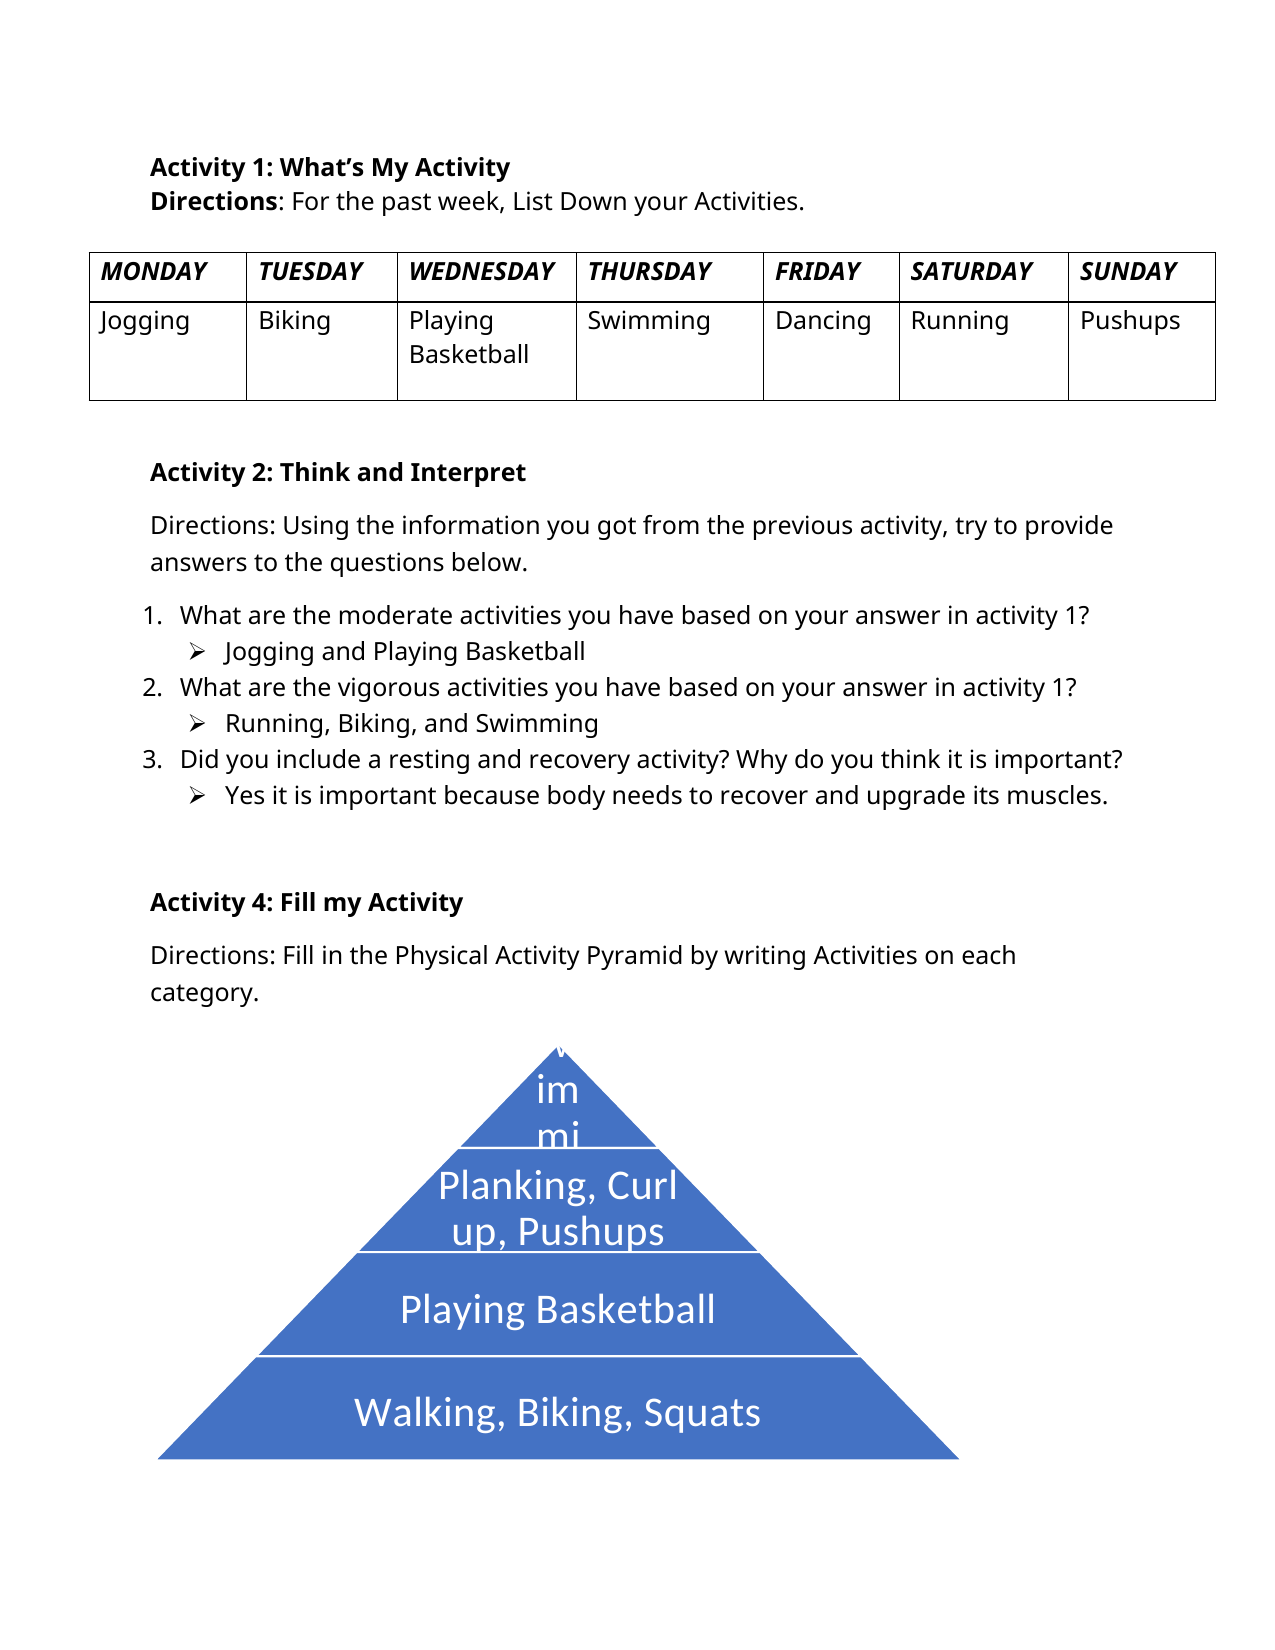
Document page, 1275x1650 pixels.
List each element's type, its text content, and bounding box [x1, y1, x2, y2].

table_cell Pushups [1069, 303, 1215, 400]
table_cell Jogging [90, 303, 246, 400]
list Running, Biking, and Swimming [187, 706, 1125, 740]
table_cell Playing Basketball [398, 303, 576, 400]
table_cell Swimming [577, 303, 763, 400]
table_header SUNDAY [1069, 253, 1215, 301]
text Activity 4: Fill my Activity [150, 884, 1125, 918]
text Directions: Using the information you got from the previous activity, try to provide answers to the questions below. [150, 508, 1125, 578]
table_header THURSDAY [577, 253, 763, 301]
text Activity 2: Think and Interpret [150, 454, 1125, 488]
list What are the moderate activities you have based on your answer in activity 1? [142, 598, 1125, 632]
list Jogging and Playing Basketball [187, 634, 1125, 668]
table_cell Biking [247, 303, 397, 400]
table_header TUESDAY [247, 253, 397, 301]
table_cell Running [900, 303, 1068, 400]
table_cell Dancing [764, 303, 899, 400]
table_header MONDAY [90, 253, 246, 301]
list Yes it is important because body needs to recover and upgrade its muscles. [187, 778, 1125, 812]
text Directions: Fill in the Physical Activity Pyramid by writing Activities on each category. [150, 938, 1125, 1008]
list Did you include a resting and recovery activity? Why do you think it is important? [142, 742, 1125, 776]
table_header FRIDAY [764, 253, 899, 301]
table_header SATURDAY [900, 253, 1068, 301]
table_header WEDNESDAY [398, 253, 576, 301]
list What are the vigorous activities you have based on your answer in activity 1? [142, 670, 1125, 704]
text Activity 1: What’s My Activity [150, 150, 1125, 184]
text Directions: For the past week, List Down your Activities. [150, 184, 1125, 218]
